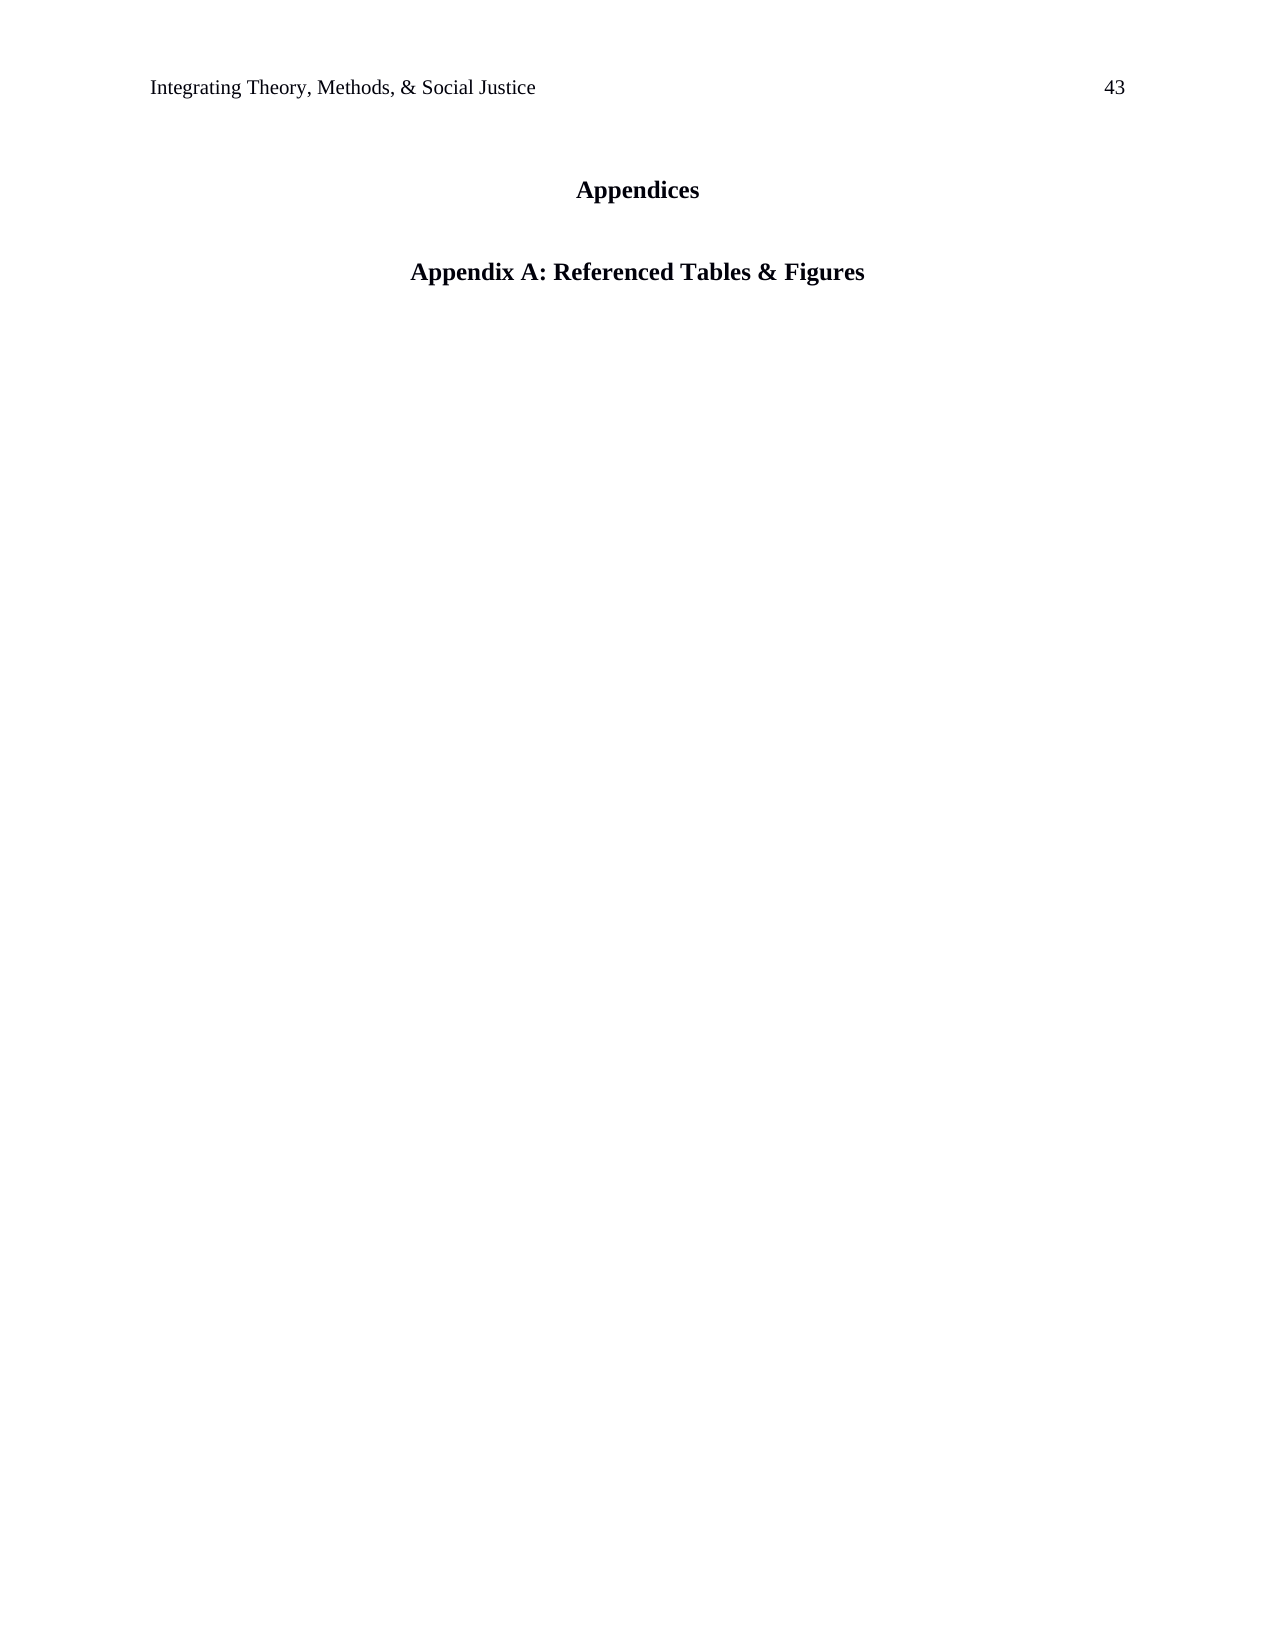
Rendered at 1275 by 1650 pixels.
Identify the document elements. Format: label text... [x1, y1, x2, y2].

subtitle Appendix A: Referenced Tables & Figures [150, 257, 1125, 286]
subtitle Appendices [150, 175, 1125, 204]
